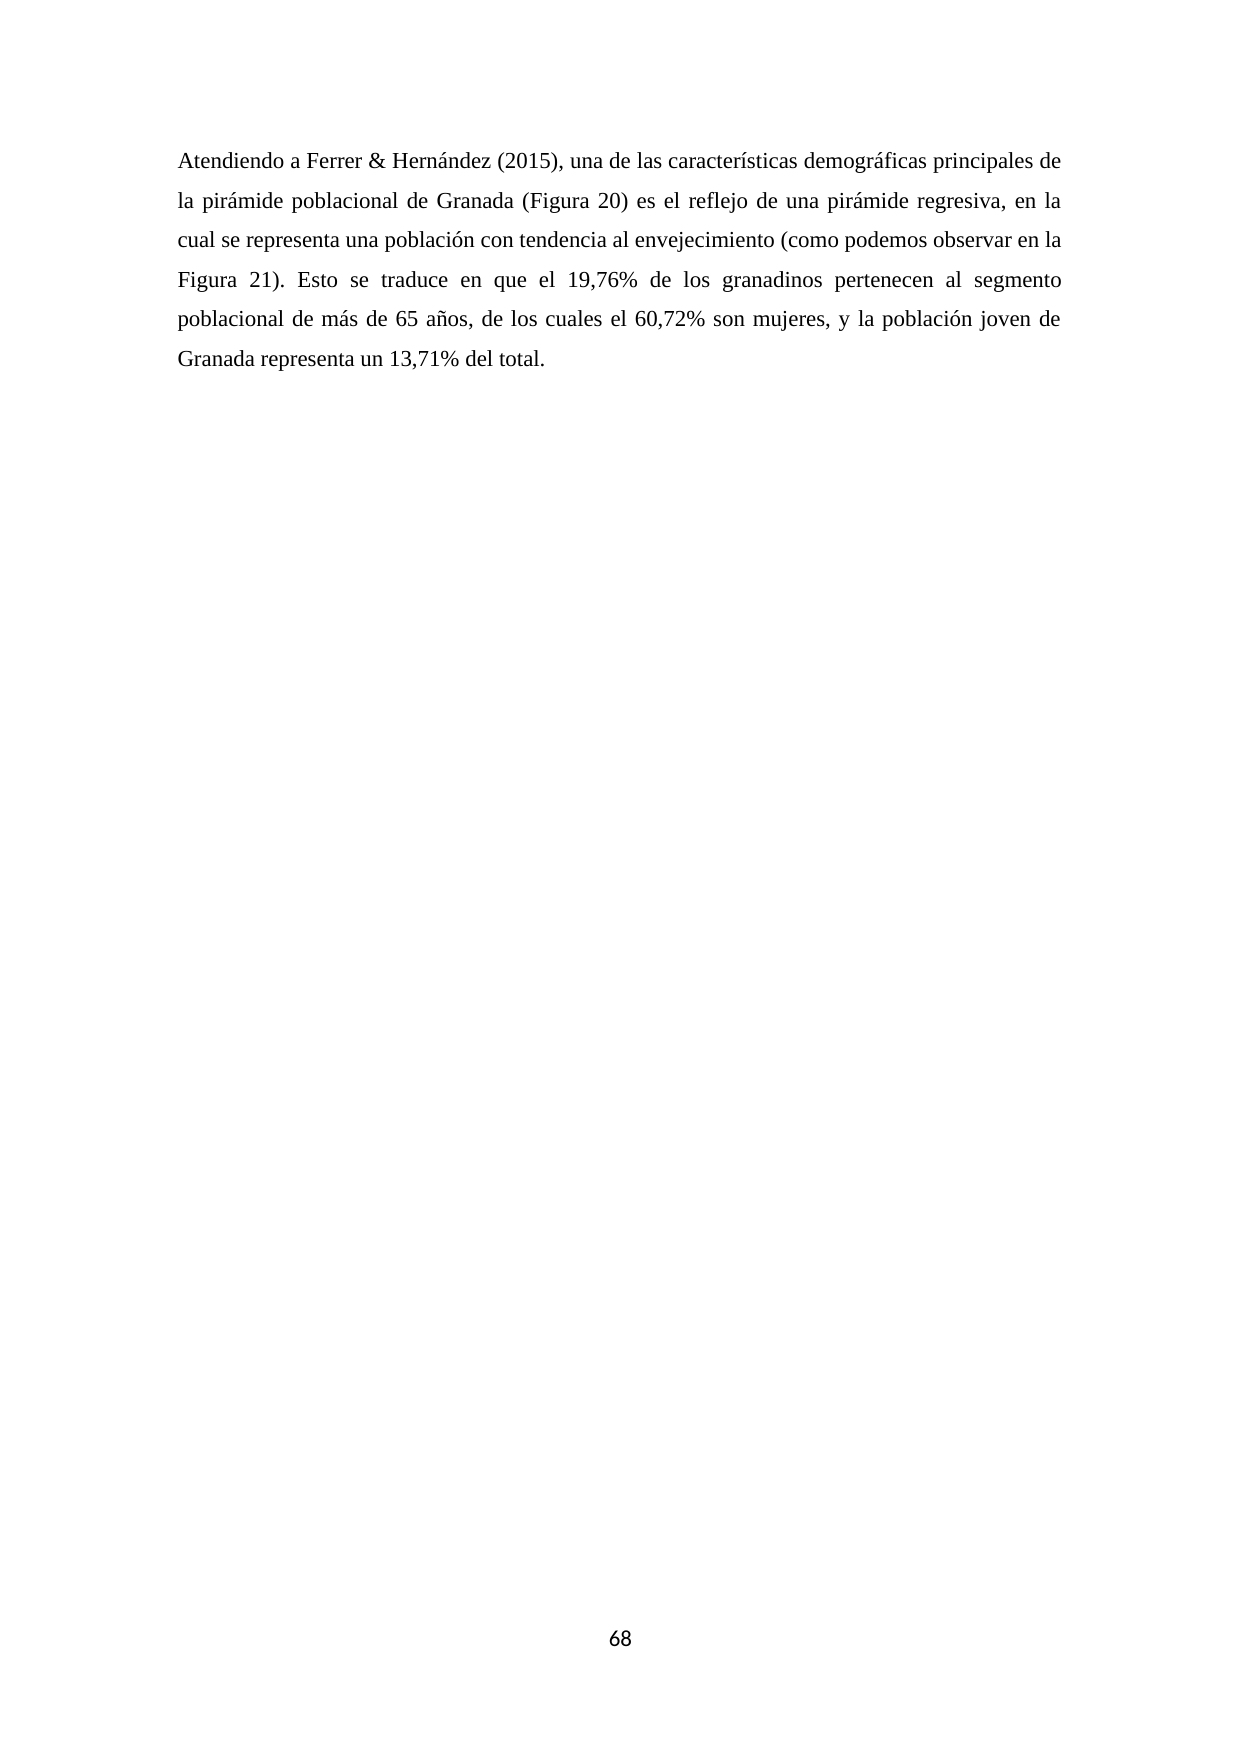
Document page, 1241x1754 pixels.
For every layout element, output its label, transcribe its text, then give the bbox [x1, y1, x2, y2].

text Atendiendo a Ferrer & Hernández (2015), una de las características demográficas principales de la pirámide poblacional de Granada (Figura 20) es el reflejo de una pirámide regresiva, en la cual se representa una población con tendencia al envejecimiento (como podemos observar en la Figura 21). Esto se traduce en que el 19,76% de los granadinos pertenecen al segmento poblacional de más de 65 años, de los cuales el 60,72% son mujeres, y la población joven de Granada representa un 13,71% del total. [177, 148, 1063, 371]
